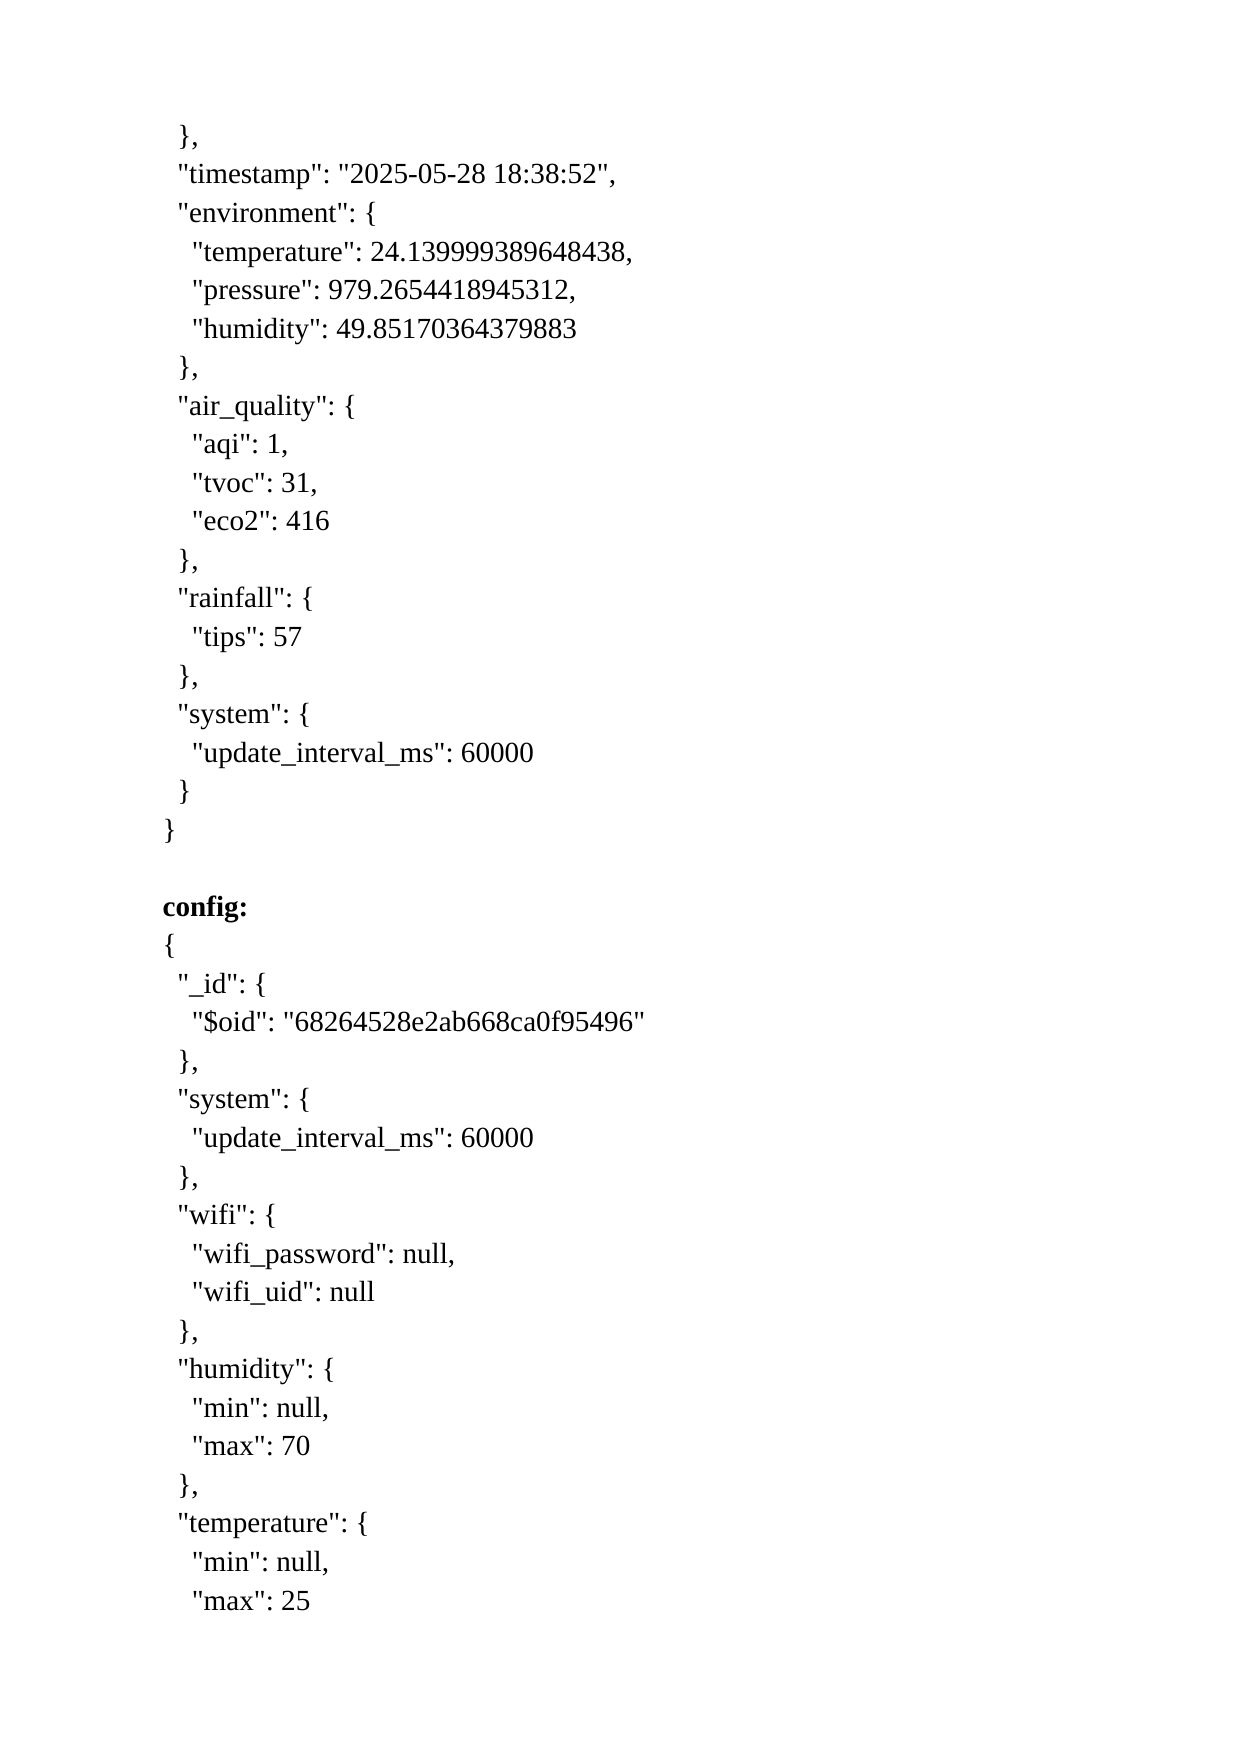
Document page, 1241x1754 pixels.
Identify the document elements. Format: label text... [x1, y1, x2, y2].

text "$oid": "68264528e2ab668ca0f95496" [118, 1004, 1122, 1038]
text "timestamp": "2025-05-28 18:38:52", [118, 157, 1122, 190]
text "aqi": 1, [118, 426, 1122, 460]
text }, [118, 658, 1122, 691]
text }, [118, 542, 1122, 576]
text } [118, 773, 1122, 807]
text }, [118, 1043, 1122, 1077]
text "update_interval_ms": 60000 [118, 735, 1122, 768]
text "humidity": 49.85170364379883 [118, 311, 1122, 344]
text "humidity": { [118, 1351, 1122, 1385]
text "wifi": { [118, 1197, 1122, 1231]
text "_id": { [118, 966, 1122, 999]
text "min": null, [118, 1390, 1122, 1423]
text "tips": 57 [118, 619, 1122, 653]
text } [118, 812, 1122, 845]
text "system": { [118, 696, 1122, 730]
text }, [118, 1467, 1122, 1501]
text }, [118, 1313, 1122, 1346]
text }, [118, 118, 1122, 152]
text }, [118, 1159, 1122, 1192]
text "temperature": 24.139999389648438, [118, 234, 1122, 267]
text "system": { [118, 1082, 1122, 1115]
text "min": null, [118, 1544, 1122, 1578]
text "max": 70 [118, 1428, 1122, 1462]
text "environment": { [118, 195, 1122, 229]
text "tvoc": 31, [118, 465, 1122, 498]
text "update_interval_ms": 60000 [118, 1120, 1122, 1154]
text "rainfall": { [118, 581, 1122, 614]
text "wifi_uid": null [118, 1274, 1122, 1308]
text { [118, 927, 1122, 961]
text "wifi_password": null, [118, 1236, 1122, 1269]
text "air_quality": { [118, 388, 1122, 421]
text "temperature": { [118, 1506, 1122, 1539]
text }, [118, 349, 1122, 383]
text config: [118, 889, 1122, 922]
text "pressure": 979.2654418945312, [118, 272, 1122, 306]
text "max": 25 [118, 1583, 1122, 1616]
text "eco2": 416 [118, 503, 1122, 537]
